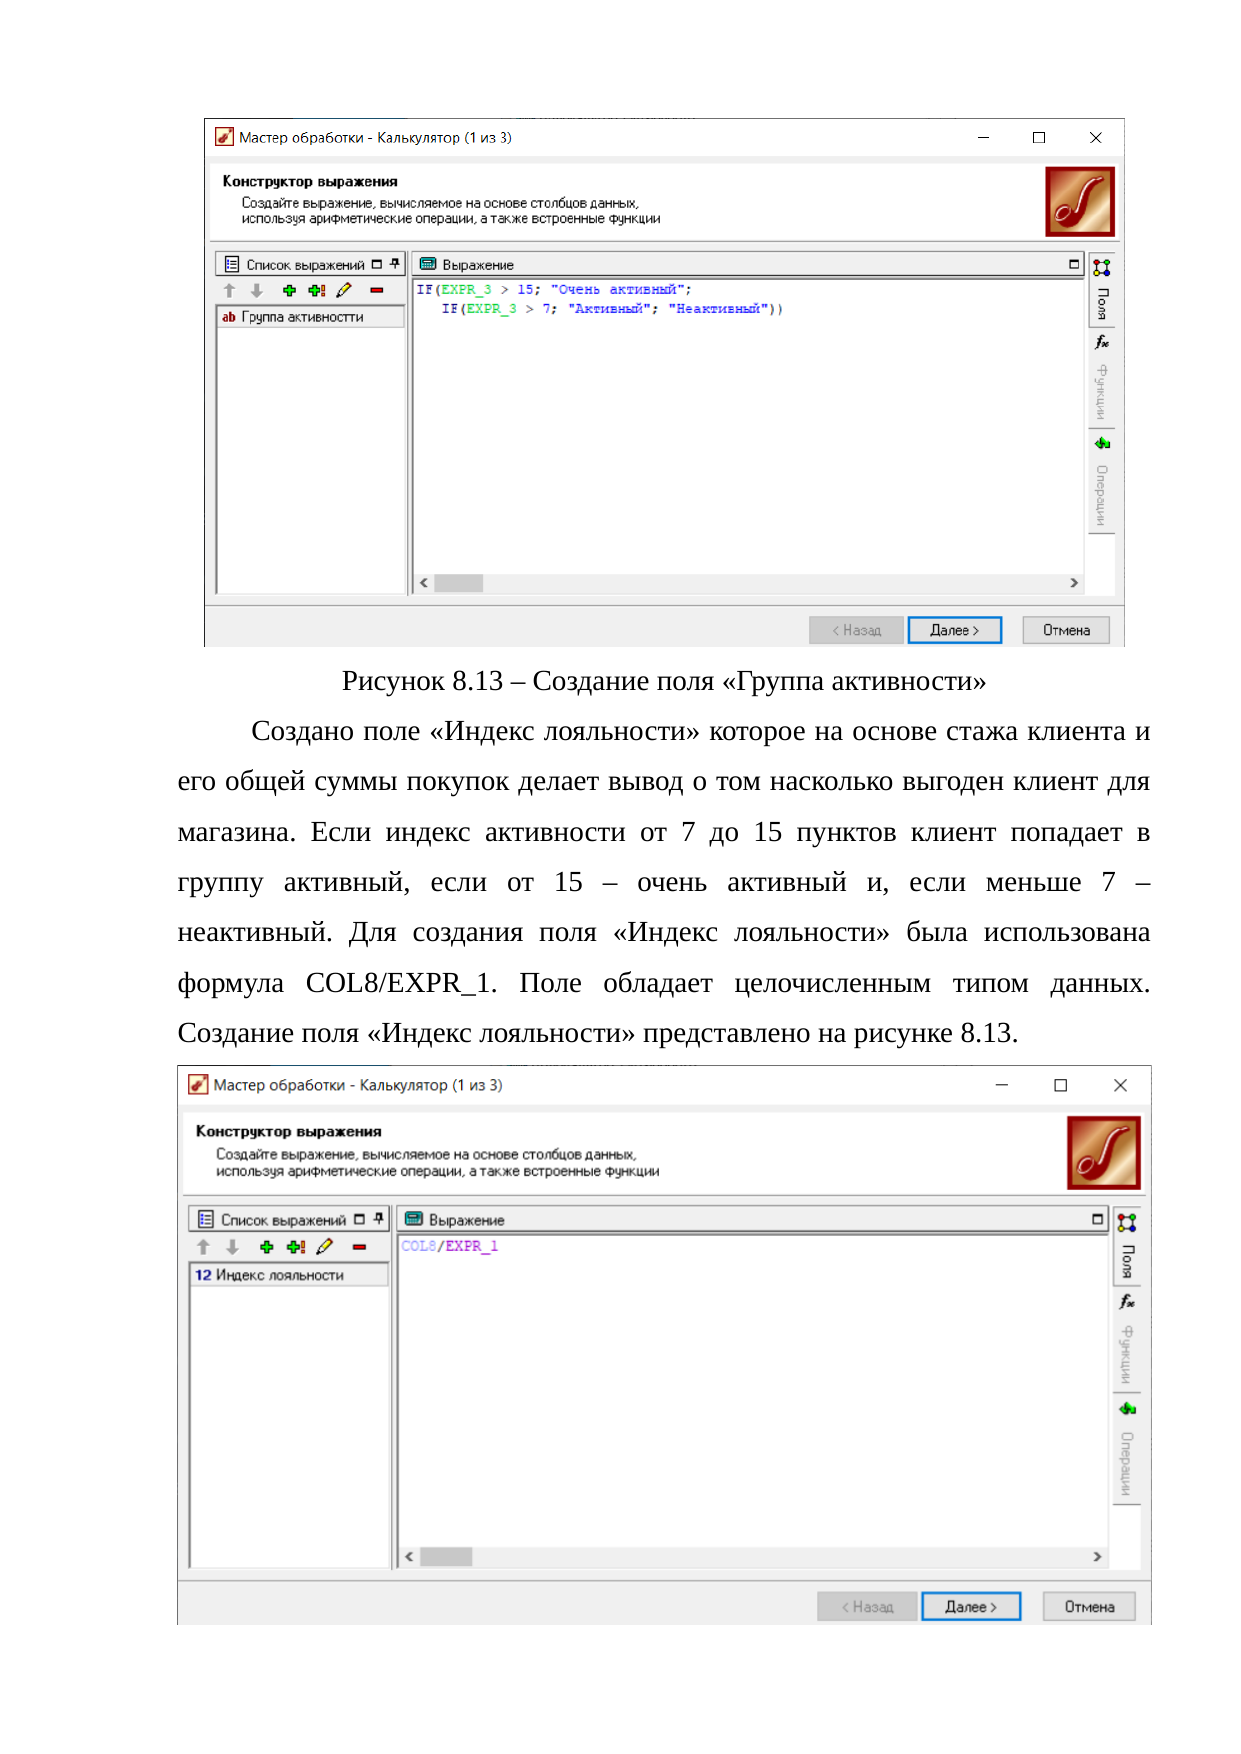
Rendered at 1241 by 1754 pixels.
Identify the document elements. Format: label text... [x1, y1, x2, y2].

picture [204, 118, 1125, 647]
text Рисунок 8.13 – Создание поля «Группа активности» [177, 663, 1152, 696]
text Создано поле «Индекс лояльности» которое на основе стажа клиента и его общей суммы покупок делает вывод о том насколько выгоден клиент для магазина. Если индекс активности от 7 до 15 пунктов клиент попадает в группу активный, если от 15 – очень активный и, если меньше 7 – неактивный. Для создания поля «Индекс лояльности» была использована формула COL8/EXPR_1. Поле обладает целочисленным типом данных. Создание поля «Индекс лояльности» представлено на рисунке 8.13. [177, 713, 1152, 1049]
picture [177, 1065, 1152, 1625]
